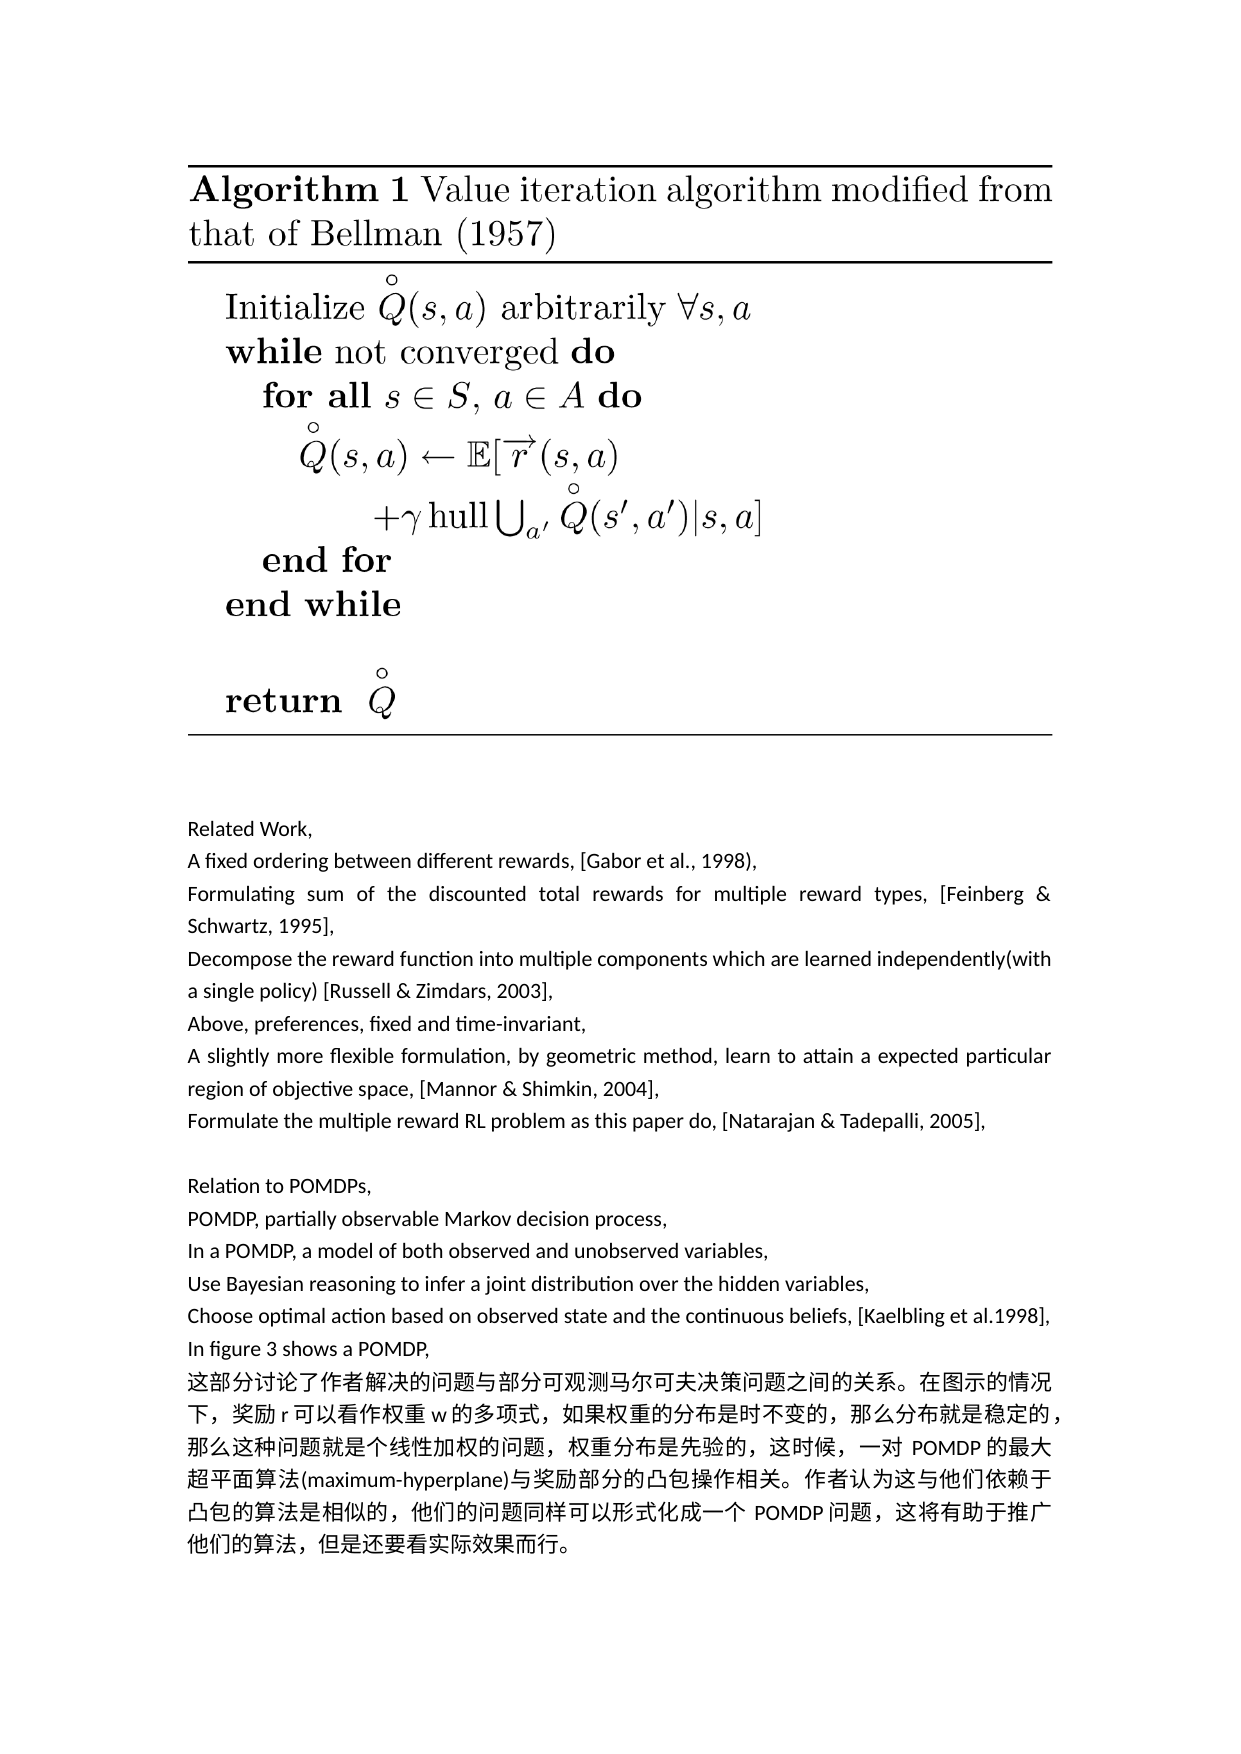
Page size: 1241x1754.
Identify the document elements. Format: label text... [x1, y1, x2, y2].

list Decompose the reward function into multiple components which are learned independently(with a single policy) [Russell & Zimdars, 2003], [187, 942, 1053, 1007]
list Relation to POMDPs, [187, 1169, 1053, 1202]
list In a POMDP, a model of both observed and unobserved variables, [187, 1234, 1053, 1267]
list POMDP, partially observable Markov decision process, [187, 1202, 1053, 1234]
list Formulating sum of the discounted total rewards for multiple reward types, [Feinberg & Schwartz, 1995], [187, 877, 1053, 942]
picture [187, 162, 1053, 738]
list Choose optimal action based on observed state and the continuous beliefs, [Kaelbling et al.1998], [187, 1299, 1053, 1332]
list Use Bayesian reasoning to infer a joint distribution over the hidden variables, [187, 1267, 1053, 1299]
list 这部分讨论了作者解决的问题与部分可观测马尔可夫决策问题之间的关系。在图示的情况下，奖励r可以看作权重w的多项式，如果权重的分布是时不变的，那么分布就是稳定的，那么这种问题就是个线性加权的问题，权重分布是先验的，这时候，一对POMDP的最大超平面算法(maximum-hyperplane)与奖励部分的凸包操作相关。作者认为这与他们依赖于凸包的算法是相似的，他们的问题同样可以形式化成一个POMDP问题，这将有助于推广他们的算法，但是还要看实际效果而行。 [187, 1364, 1053, 1559]
list Related Work, [187, 812, 1053, 844]
list A fixed ordering between different rewards, [Gabor et al., 1998), [187, 844, 1053, 877]
list In figure 3 shows a POMDP, [187, 1332, 1053, 1364]
list Above, preferences, fixed and time-invariant, [187, 1007, 1053, 1039]
list Formulate the multiple reward RL problem as this paper do, [Natarajan & Tadepalli, 2005], [187, 1104, 1053, 1137]
list A slightly more flexible formulation, by geometric method, learn to attain a expected particular region of objective space, [Mannor & Shimkin, 2004], [187, 1039, 1053, 1104]
